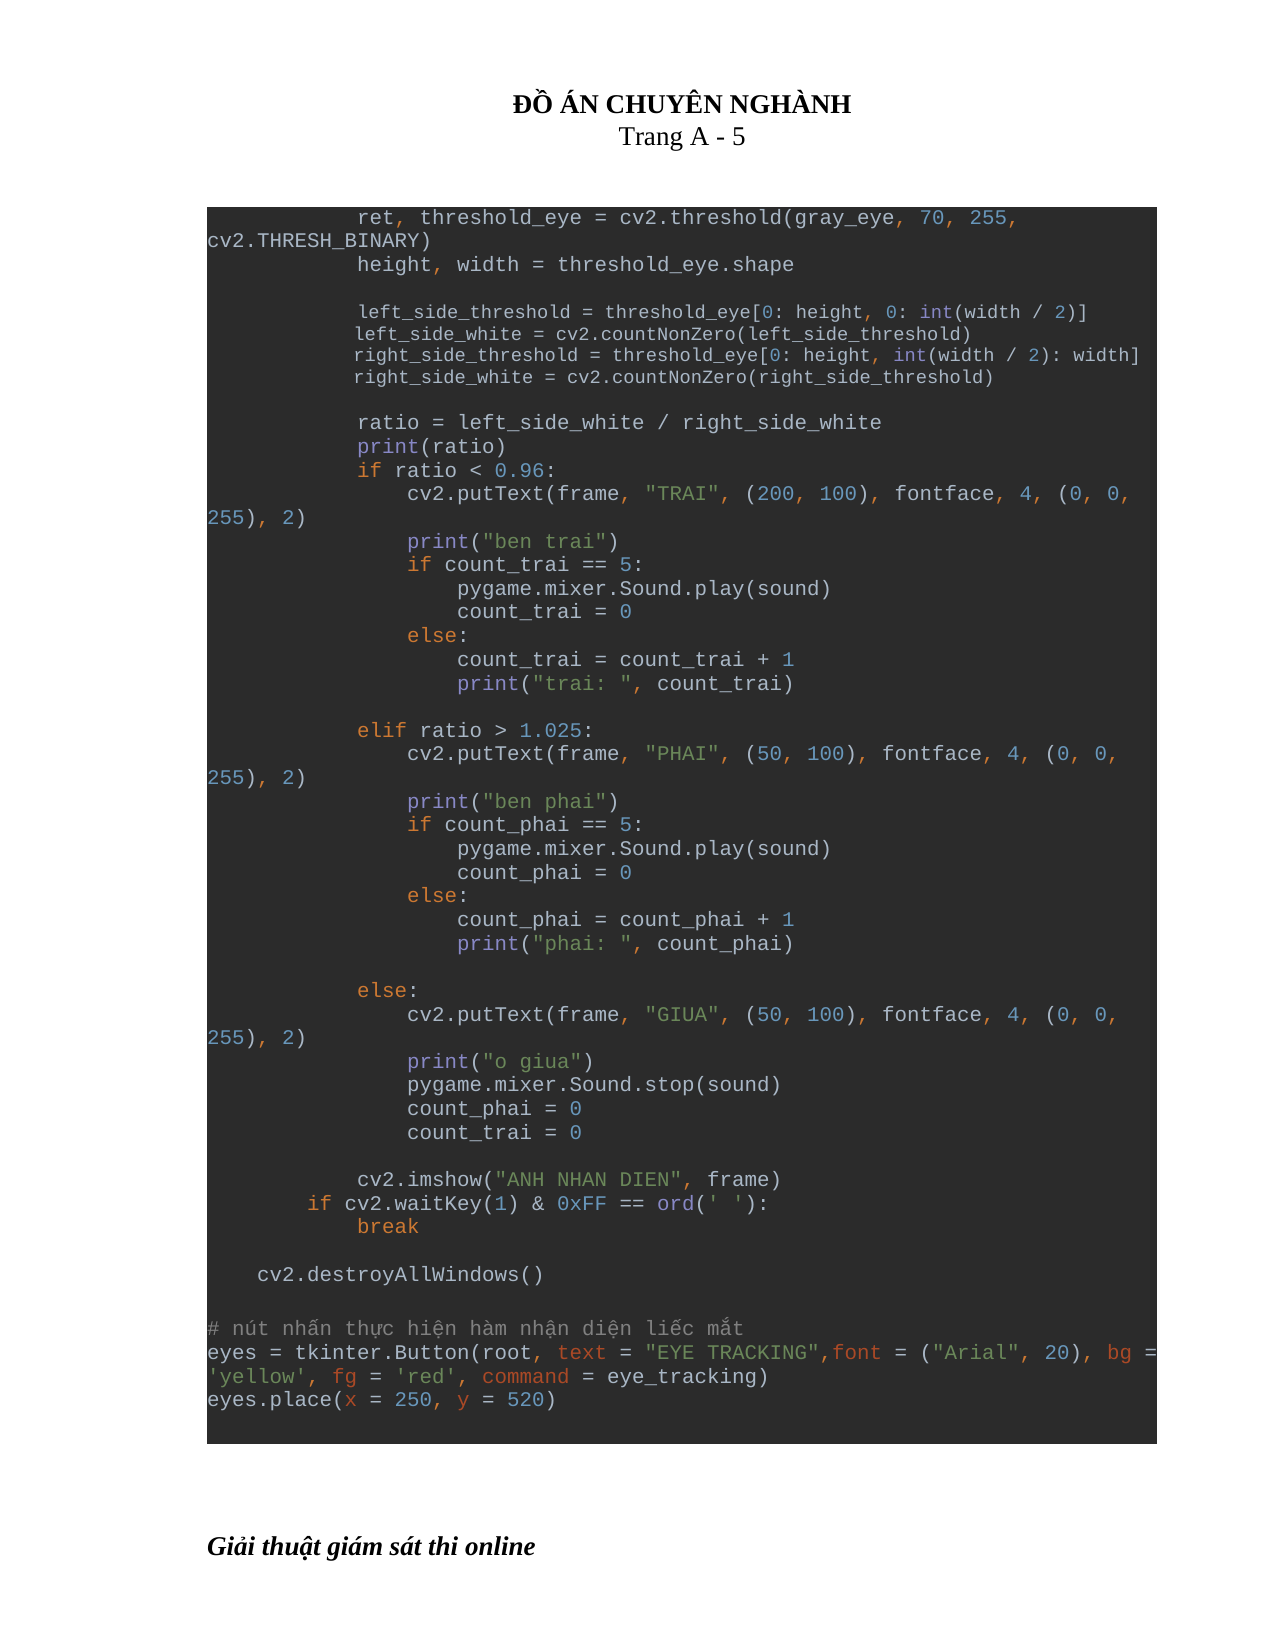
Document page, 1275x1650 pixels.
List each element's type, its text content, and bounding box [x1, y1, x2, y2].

text # nút nhấn thực hiện hàm nhận diện liếc mắt eyes = tkinter.Button(root, text = "EYE TRACKING",font = ("Arial", 20), bg = 'yellow', fg = 'red', command = eye_tracking) eyes.place(x = 250, y = 520) [207, 1318, 1157, 1444]
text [207, 207, 1157, 956]
text else: cv2.putText(frame, "GIUA", (50, 100), fontface, 4, (0, 0, 255), 2) print("o giua") pygame.mixer.Sound.stop(sound) count_phai = 0 count_trai = 0 cv2.imshow("ANH NHAN DIEN", frame) if cv2.waitKey(1) & 0xFF == ord(' '): break cv2.destroyAllWindows() [207, 956, 1157, 1318]
